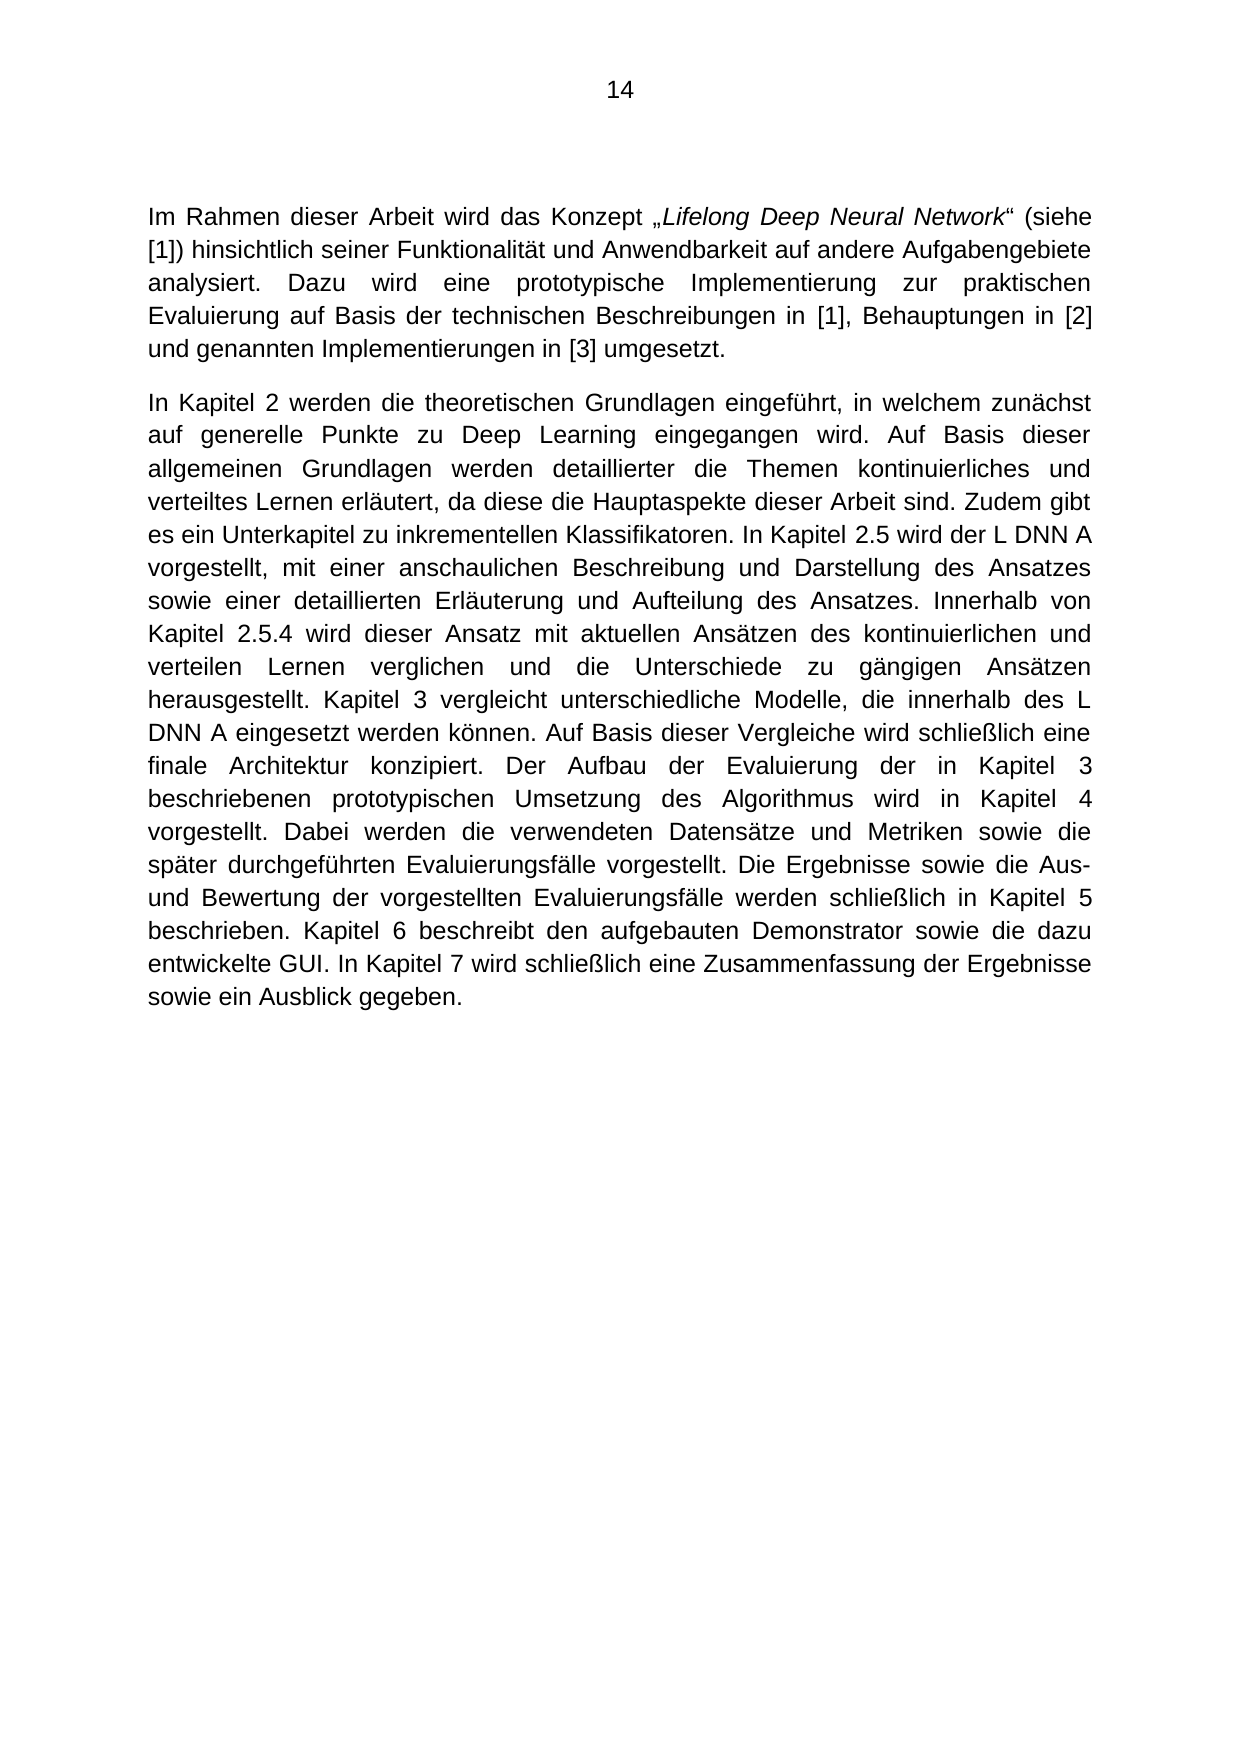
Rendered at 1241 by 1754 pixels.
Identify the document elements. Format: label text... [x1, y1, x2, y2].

text Im Rahmen dieser Arbeit wird das Konzept „Lifelong Deep Neural Network“ (siehe ) hinsichtlich seiner Funktionalität und Anwendbarkeit auf andere Aufgabengebiete analysiert. Dazu wird eine prototypische Implementierung zur praktischen Evaluierung auf Basis der technischen Beschreibungen in , Behauptungen in und genannten Implementierungen in umgesetzt. [148, 202, 1092, 362]
text In Kapitel 2 werden die theoretischen Grundlagen eingeführt, in welchem zunächst auf generelle Punkte zu Deep Learning eingegangen wird. Auf Basis dieser allgemeinen Grundlagen werden detaillierter die Themen kontinuierliches und verteiltes Lernen erläutert, da diese die Hauptaspekte dieser Arbeit sind. Zudem gibt es ein Unterkapitel zu inkrementellen Klassifikatoren. In Kapitel 2.5 wird der L DNN A vorgestellt, mit einer anschaulichen Beschreibung und Darstellung des Ansatzes sowie einer detaillierten Erläuterung und Aufteilung des Ansatzes. Innerhalb von Kapitel 2.5.4 wird dieser Ansatz mit aktuellen Ansätzen des kontinuierlichen und verteilen Lernen verglichen und die Unterschiede zu gängigen Ansätzen herausgestellt. Kapitel 3 vergleicht unterschiedliche Modelle, die innerhalb des L DNN A eingesetzt werden können. Auf Basis dieser Vergleiche wird schließlich eine finale Architektur konzipiert. Der Aufbau der Evaluierung der in Kapitel 3 beschriebenen prototypischen Umsetzung des Algorithmus wird in Kapitel 4 vorgestellt. Dabei werden die verwendeten Datensätze und Metriken sowie die später durchgeführten Evaluierungsfälle vorgestellt. Die Ergebnisse sowie die Aus- und Bewertung der vorgestellten Evaluierungsfälle werden schließlich in Kapitel 5 beschrieben. Kapitel 6 beschreibt den aufgebauten Demonstrator sowie die dazu entwickelte GUI. In Kapitel 7 wird schließlich eine Zusammenfassung der Ergebnisse sowie ein Ausblick gegeben. [148, 387, 1092, 1011]
